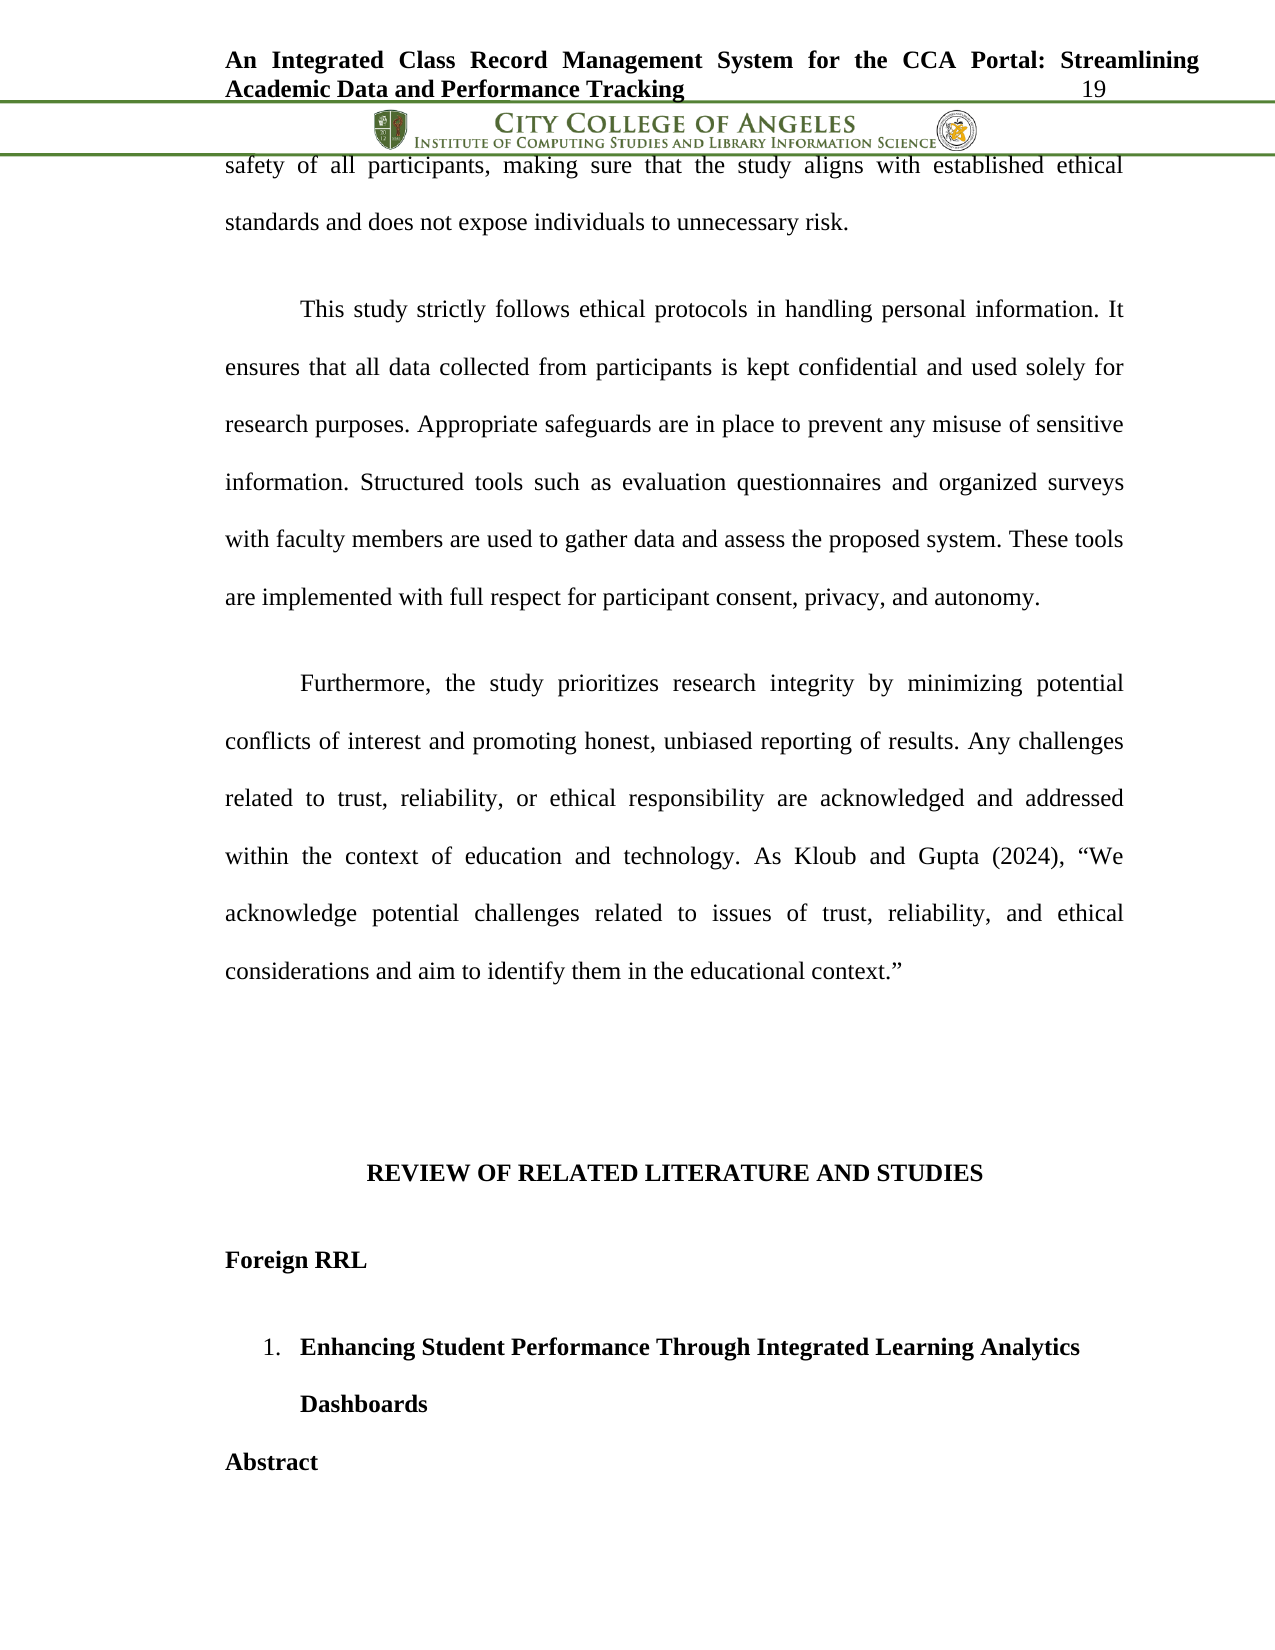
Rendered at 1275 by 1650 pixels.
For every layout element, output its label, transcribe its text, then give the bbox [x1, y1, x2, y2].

text Abstract [225, 1447, 1125, 1475]
text Foreign RRL [225, 1245, 1125, 1274]
list Enhancing Student Performance Through Integrated Learning Analytics Dashboards [262, 1332, 1125, 1418]
picture [338, 107, 1012, 150]
text REVIEW OF RELATED LITERATURE AND STUDIES [225, 1158, 1125, 1187]
text This study strictly follows ethical protocols in handling personal information. It ensures that all data collected from participants is kept confidential and used solely for research purposes. Appropriate safeguards are in place to prevent any misuse of sensitive information. Structured tools such as evaluation questionnaires and organized surveys with faculty members are used to gather data and assess the proposed system. These tools are implemented with full respect for participant consent, privacy, and autonomy. [225, 294, 1125, 610]
text Furthermore, the study prioritizes research integrity by minimizing potential conflicts of interest and promoting honest, unbiased reporting of results. Any challenges related to trust, reliability, or ethical responsibility are acknowledged and addressed within the context of education and technology. As Kloub and Gupta (2024), “We acknowledge potential challenges related to issues of trust, reliability, and ethical considerations and aim to identify them in the educational context.” [225, 668, 1125, 984]
